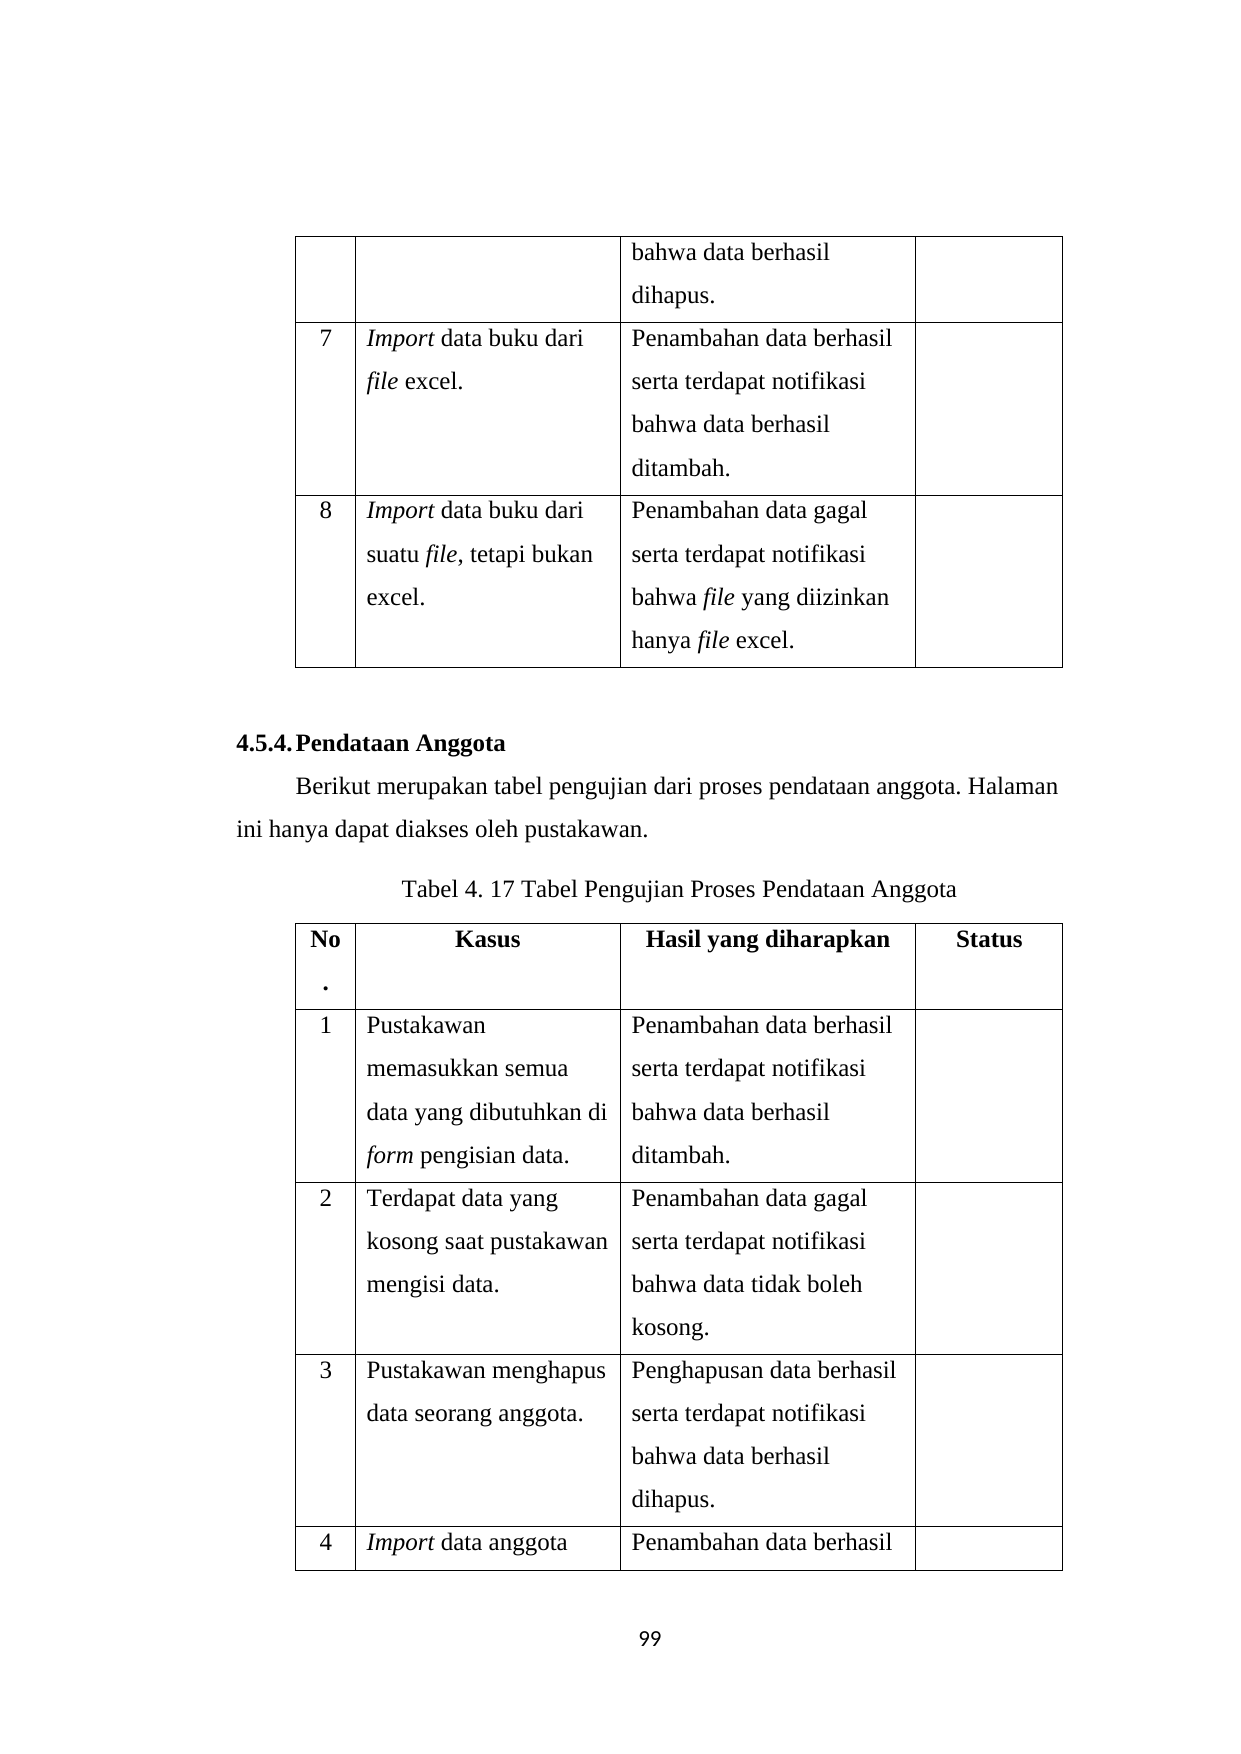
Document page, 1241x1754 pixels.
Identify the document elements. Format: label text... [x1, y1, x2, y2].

table_cell [916, 323, 1062, 494]
table_cell 4 [296, 1527, 355, 1570]
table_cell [621, 1527, 915, 1570]
table_cell Penambahan data berhasil serta terdapat notifikasi bahwa data berhasil ditambah. [621, 323, 915, 494]
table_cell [356, 237, 620, 322]
table_cell Import data buku dari suatu file, tetapi bukan excel. [356, 496, 620, 667]
table_header Status [916, 924, 1062, 1009]
table_cell [916, 1527, 1062, 1570]
table_cell Penambahan data gagal serta terdapat notifikasi bahwa file yang diizinkan hanya file excel. [621, 496, 915, 667]
table_cell [916, 496, 1062, 667]
table_cell Import data buku dari file excel. [356, 323, 620, 494]
table_cell [916, 1183, 1062, 1354]
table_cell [621, 237, 915, 322]
table_cell 6 [296, 237, 355, 322]
table_cell [916, 237, 1062, 322]
table_cell Terdapat data yang kosong saat pustakawan mengisi data. [356, 1183, 620, 1354]
table_cell 2 [296, 1183, 355, 1354]
table_header No. [296, 924, 355, 1009]
table_cell 3 [296, 1355, 355, 1526]
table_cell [356, 1527, 620, 1570]
table_cell Penambahan data berhasil serta terdapat notifikasi bahwa data berhasil ditambah. [621, 1010, 915, 1182]
table_cell Penambahan data gagal serta terdapat notifikasi bahwa data tidak boleh kosong. [621, 1183, 915, 1354]
text Berikut merupakan tabel pengujian dari proses pendataan anggota. Halaman ini hanya dapat diakses oleh pustakawan. [236, 771, 1063, 843]
table_cell 8 [296, 496, 355, 667]
table_cell Penghapusan data berhasil serta terdapat notifikasi bahwa data berhasil dihapus. [621, 1355, 915, 1526]
table_cell 7 [296, 323, 355, 494]
table_cell [916, 1355, 1062, 1526]
subtitle Pendataan Anggota [236, 728, 1063, 756]
table_cell [916, 1010, 1062, 1182]
table_cell Pustakawan menghapus data seorang anggota. [356, 1355, 620, 1526]
table_header Kasus [356, 924, 620, 1009]
table_header Hasil yang diharapkan [621, 924, 915, 1009]
table_cell 1 [296, 1010, 355, 1182]
text Tabel 4. 17 Tabel Pengujian Proses Pendataan Anggota [295, 874, 1063, 902]
table_cell Pustakawan memasukkan semua data yang dibutuhkan di form pengisian data. [356, 1010, 620, 1182]
